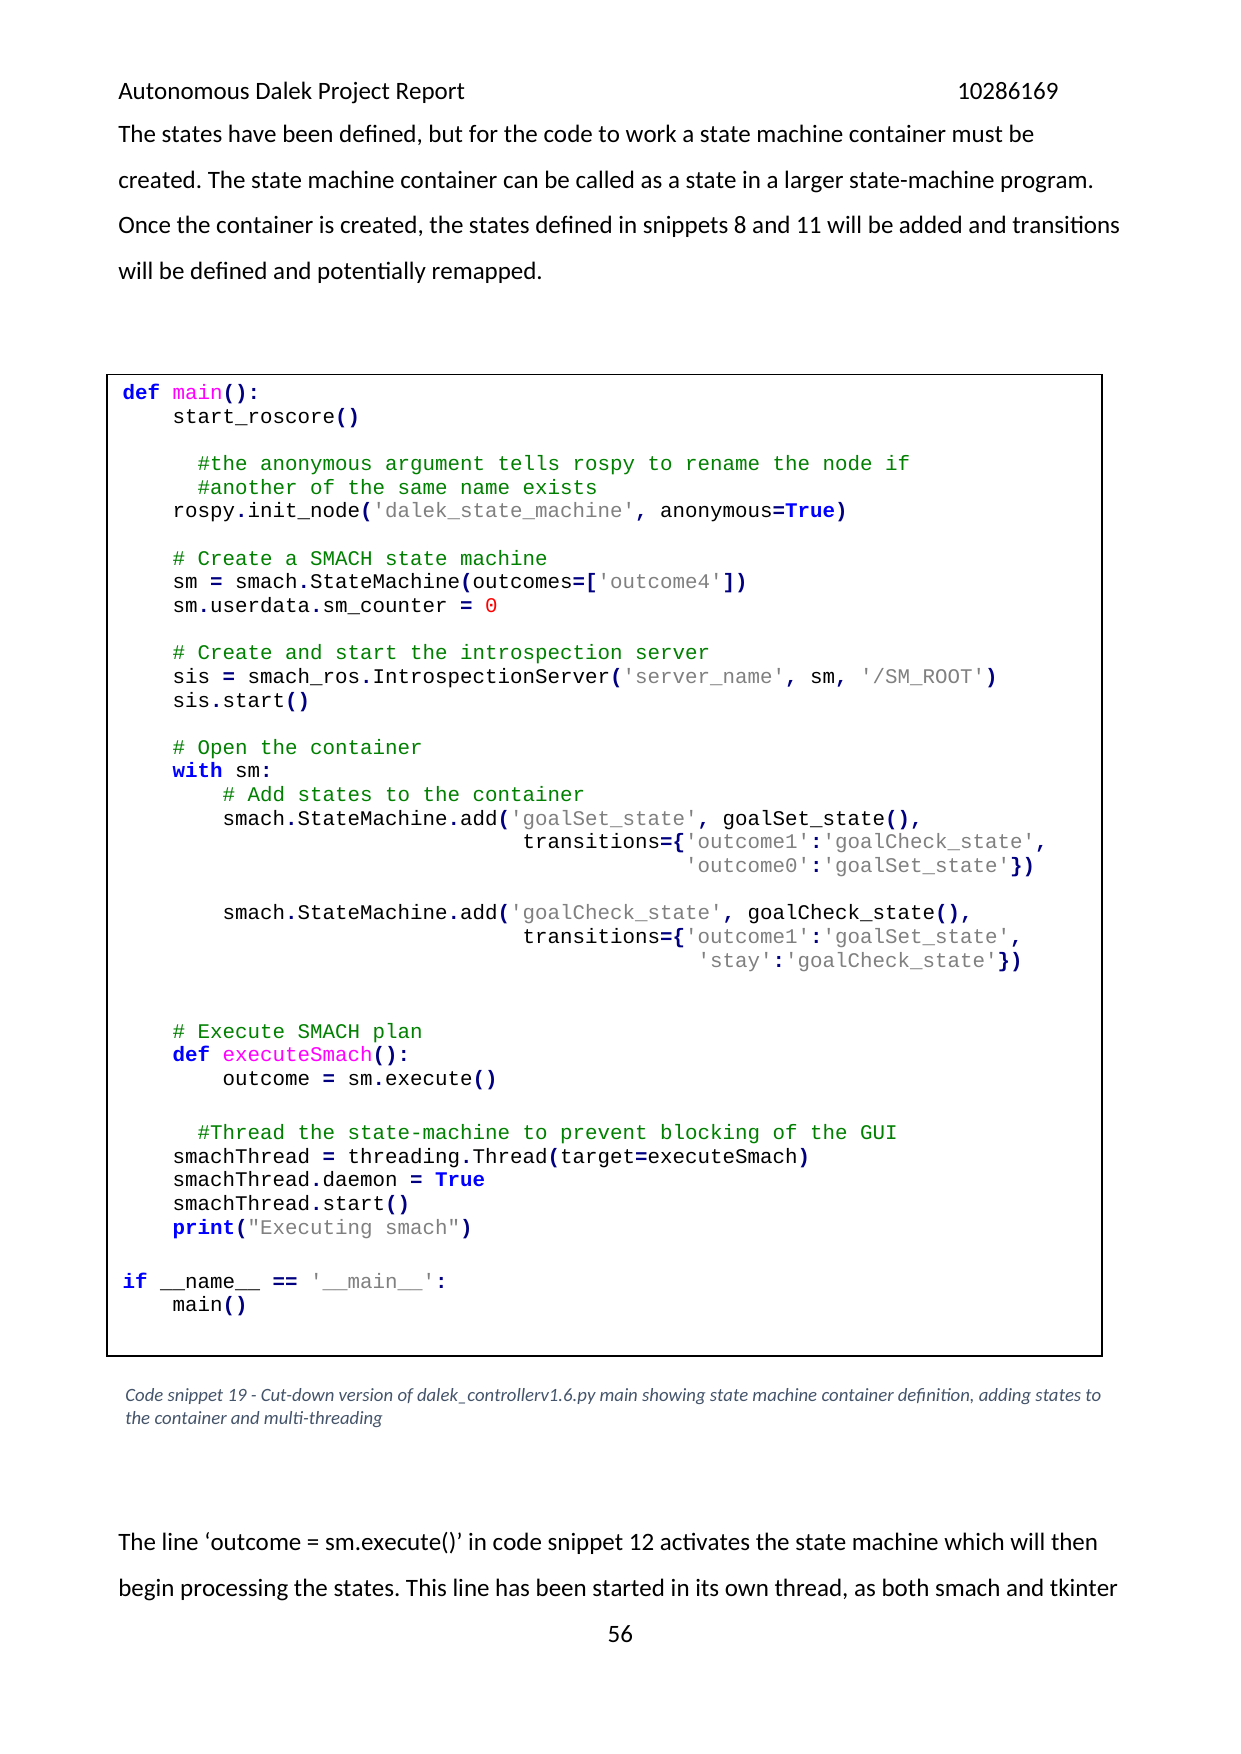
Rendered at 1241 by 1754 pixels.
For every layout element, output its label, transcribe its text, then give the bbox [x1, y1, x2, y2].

text The states have been defined, but for the code to work a state machine container must be created. The state machine container can be called as a state in a larger state-machine program. Once the container is created, the states defined in snippets 8 and 11 will be added and transitions will be defined and potentially remapped. [118, 118, 1122, 286]
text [118, 1526, 1122, 1603]
